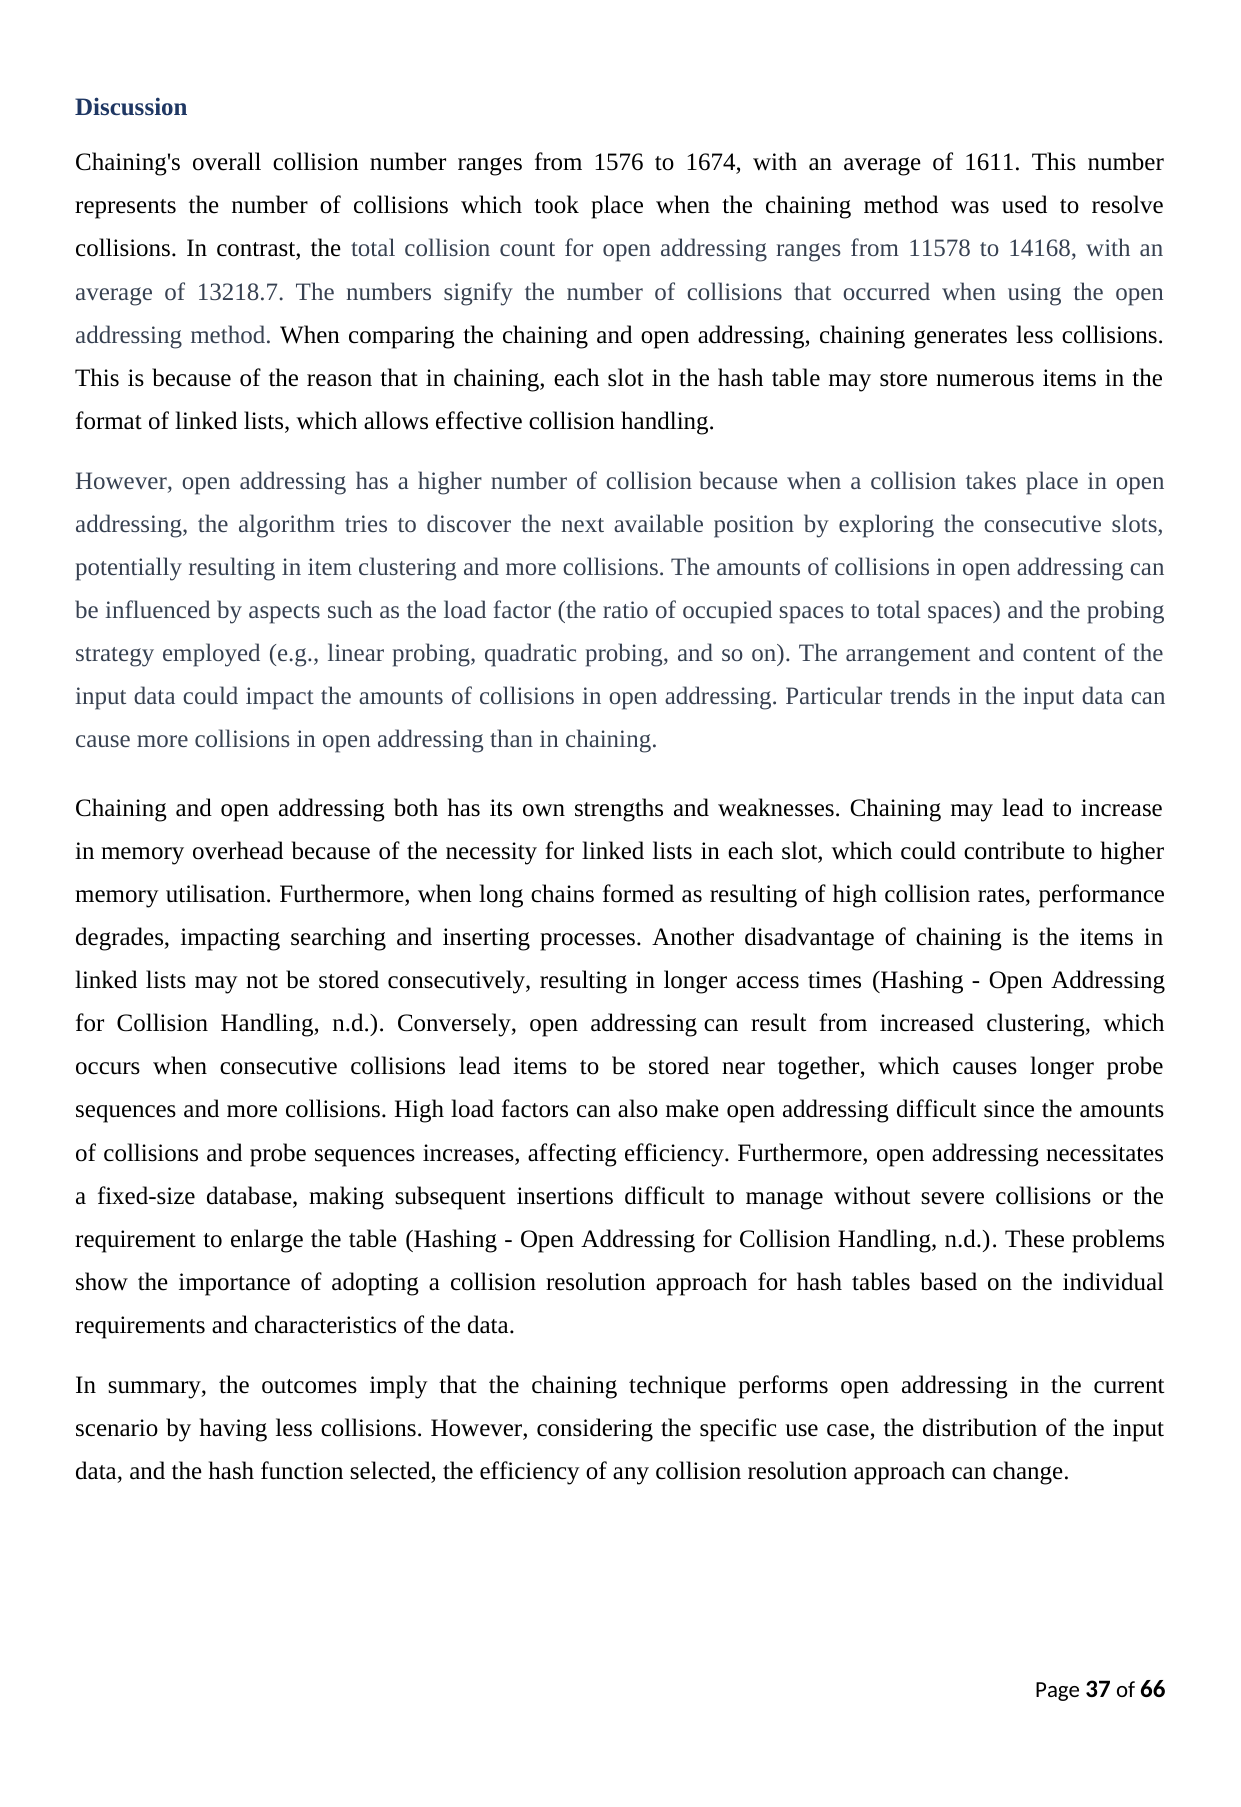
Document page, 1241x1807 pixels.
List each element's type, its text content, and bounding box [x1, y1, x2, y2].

text In summary, the outcomes imply that the chaining technique performs open addressing in the current scenario by having less collisions. However, considering the specific use case, the distribution of the input data, and the hash function selected, the efficiency of any collision resolution approach can change. [75, 1370, 1165, 1485]
text However, open addressing has a higher number of collision because when a collision takes place in open addressing, the algorithm tries to discover the next available position by exploring the consecutive slots, potentially resulting in item clustering and more collisions. The amounts of collisions in open addressing can be influenced by aspects such as the load factor (the ratio of occupied spaces to total spaces) and the probing strategy employed (e.g., linear probing, quadratic probing, and so on). The arrangement and content of the input data could impact the amounts of collisions in open addressing. Particular trends in the input data can cause more collisions in open addressing than in chaining. [75, 466, 1165, 753]
text Chaining's overall collision number ranges from 1576 to 1674, with an average of 1611. This number represents the number of collisions which took place when the chaining method was used to resolve collisions. In contrast, the total collision count for open addressing ranges from 11578 to 14168, with an average of 13218.7. The numbers signify the number of collisions that occurred when using the open addressing method. When comparing the chaining and open addressing, chaining generates less collisions. This is because of the reason that in chaining, each slot in the hash table may store numerous items in the format of linked lists, which allows effective collision handling. [75, 147, 1165, 435]
text Chaining and open addressing both has its own strengths and weaknesses. Chaining may lead to increase in memory overhead because of the necessity for linked lists in each slot, which could contribute to higher memory utilisation. Furthermore, when long chains formed as resulting of high collision rates, performance degrades, impacting searching and inserting processes. Another disadvantage of chaining is the items in linked lists may not be stored consecutively, resulting in longer access times (Hashing - Open Addressing for Collision Handling, n.d.). Conversely, open addressing can result from increased clustering, which occurs when consecutive collisions lead items to be stored near together, which causes longer probe sequences and more collisions. High load factors can also make open addressing difficult since the amounts of collisions and probe sequences increases, affecting efficiency. Furthermore, open addressing necessitates a fixed-size database, making subsequent insertions difficult to manage without severe collisions or the requirement to enlarge the table (Hashing - Open Addressing for Collision Handling, n.d.). These problems show the importance of adopting a collision resolution approach for hash tables based on the individual requirements and characteristics of the data. [75, 793, 1165, 1339]
subtitle Discussion [75, 92, 1165, 120]
